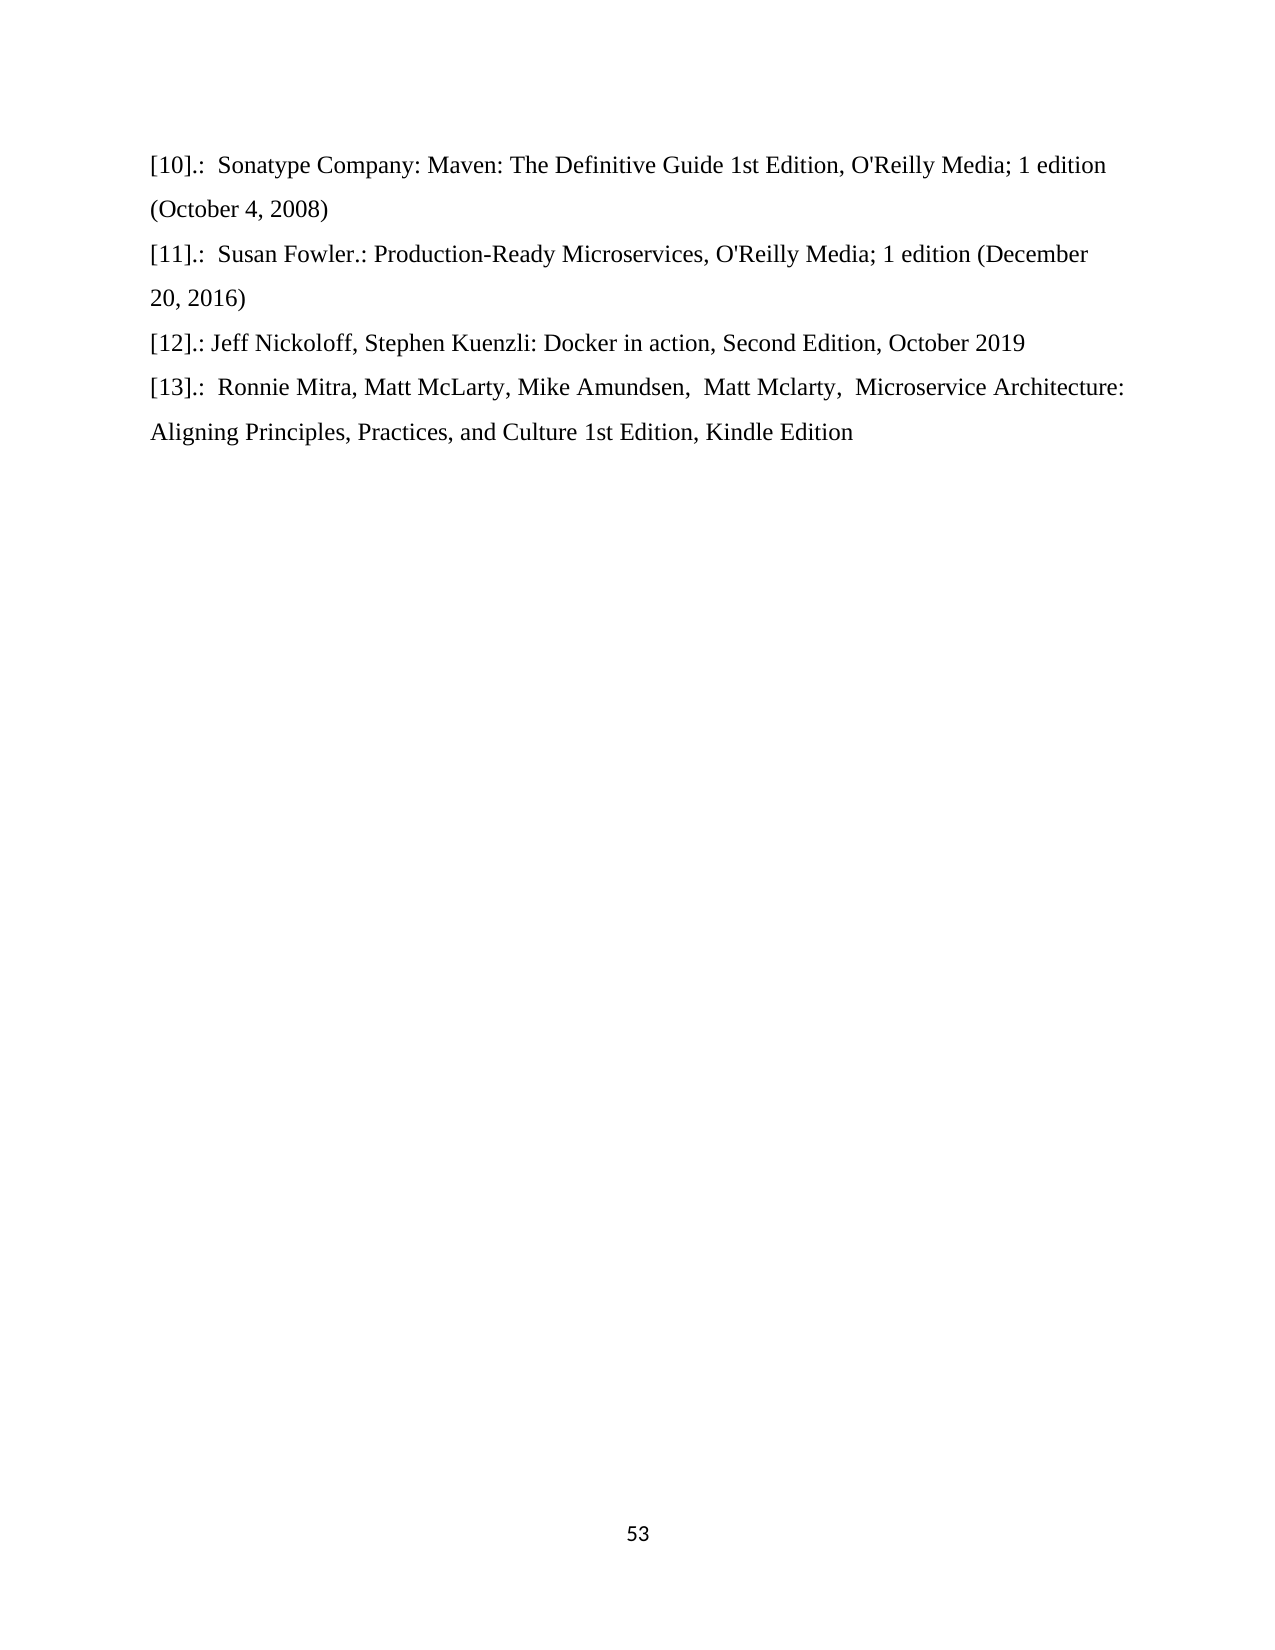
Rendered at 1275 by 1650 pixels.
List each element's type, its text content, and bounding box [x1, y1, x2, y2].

list [10].: Sonatype Company: Maven: The Definitive Guide 1st Edition, O'Reilly Media; 1 edition (October 4, 2008) [150, 150, 1125, 223]
list [12].: Jeff Nickoloff, Stephen Kuenzli: Docker in action, Second Edition, October 2019 [150, 328, 1125, 357]
list [11].: Susan Fowler.: Production-Ready Microservices, O'Reilly Media; 1 edition (December 20, 2016) [150, 239, 1125, 312]
list [13].: Ronnie Mitra, Matt McLarty, Mike Amundsen, Matt Mclarty, Microservice Architecture: Aligning Principles, Practices, and Culture 1st Edition, Kindle Edition [150, 372, 1125, 446]
